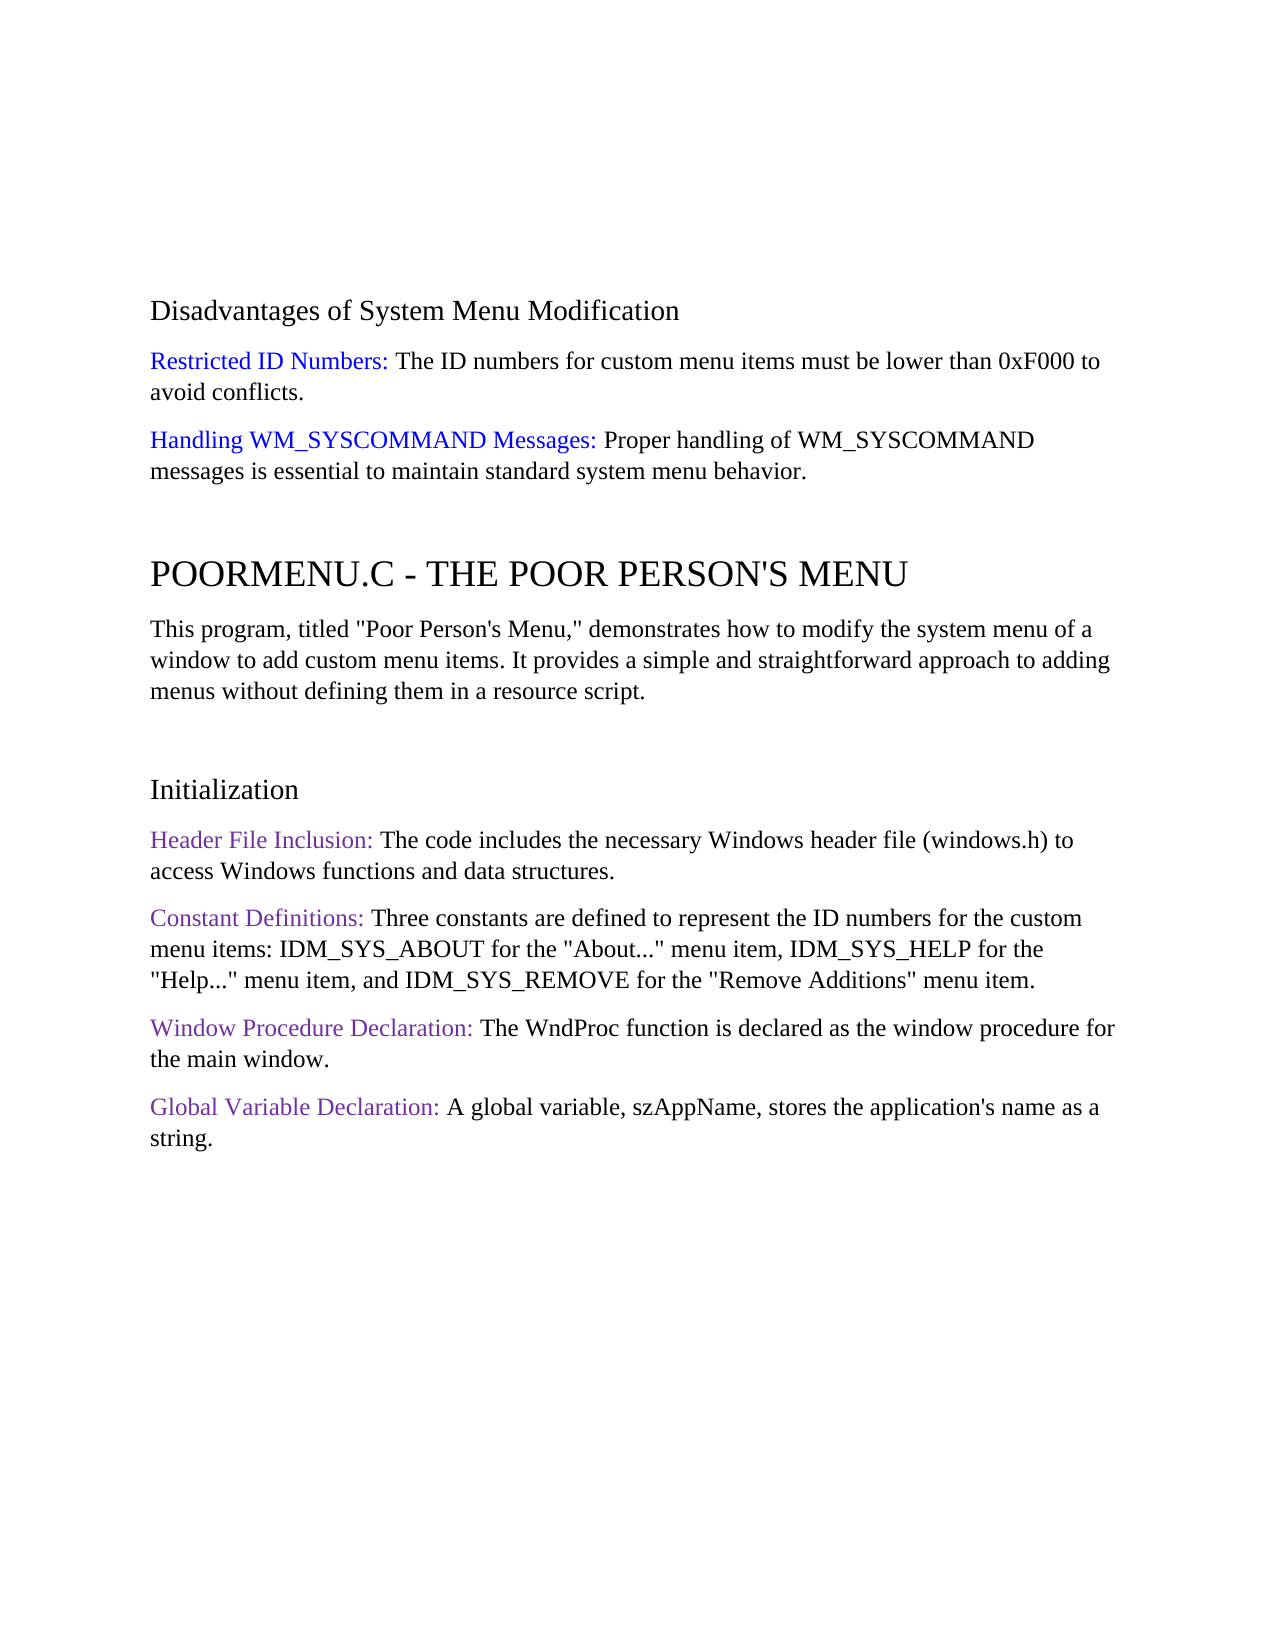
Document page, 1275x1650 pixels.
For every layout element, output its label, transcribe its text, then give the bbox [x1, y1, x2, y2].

text Global Variable Declaration: A global variable, szAppName, stores the application's name as a string. [150, 1092, 1125, 1152]
text Header File Inclusion: The code includes the necessary Windows header file (windows.h) to access Windows functions and data structures. [150, 825, 1125, 884]
text POORMENU.C - THE POOR PERSON'S MENU [150, 551, 1125, 594]
text Constant Definitions: Three constants are defined to represent the ID numbers for the custom menu items: IDM_SYS_ABOUT for the "About..." menu item, IDM_SYS_HELP for the "Help..." menu item, and IDM_SYS_REMOVE for the "Remove Additions" menu item. [150, 903, 1125, 994]
text Disadvantages of System Menu Modification [150, 293, 1125, 327]
text This program, titled "Poor Person's Menu," demonstrates how to modify the system menu of a window to add custom menu items. It provides a simple and straightforward approach to adding menus without defining them in a resource script. [150, 614, 1125, 705]
text Handling WM_SYSCOMMAND Messages: Proper handling of WM_SYSCOMMAND messages is essential to maintain standard system menu behavior. [150, 425, 1125, 484]
text Window Procedure Declaration: The WndProc function is declared as the window procedure for the main window. [150, 1013, 1125, 1073]
text Initialization [150, 772, 1125, 805]
text Restricted ID Numbers: The ID numbers for custom menu items must be lower than 0xF000 to avoid conflicts. [150, 346, 1125, 406]
